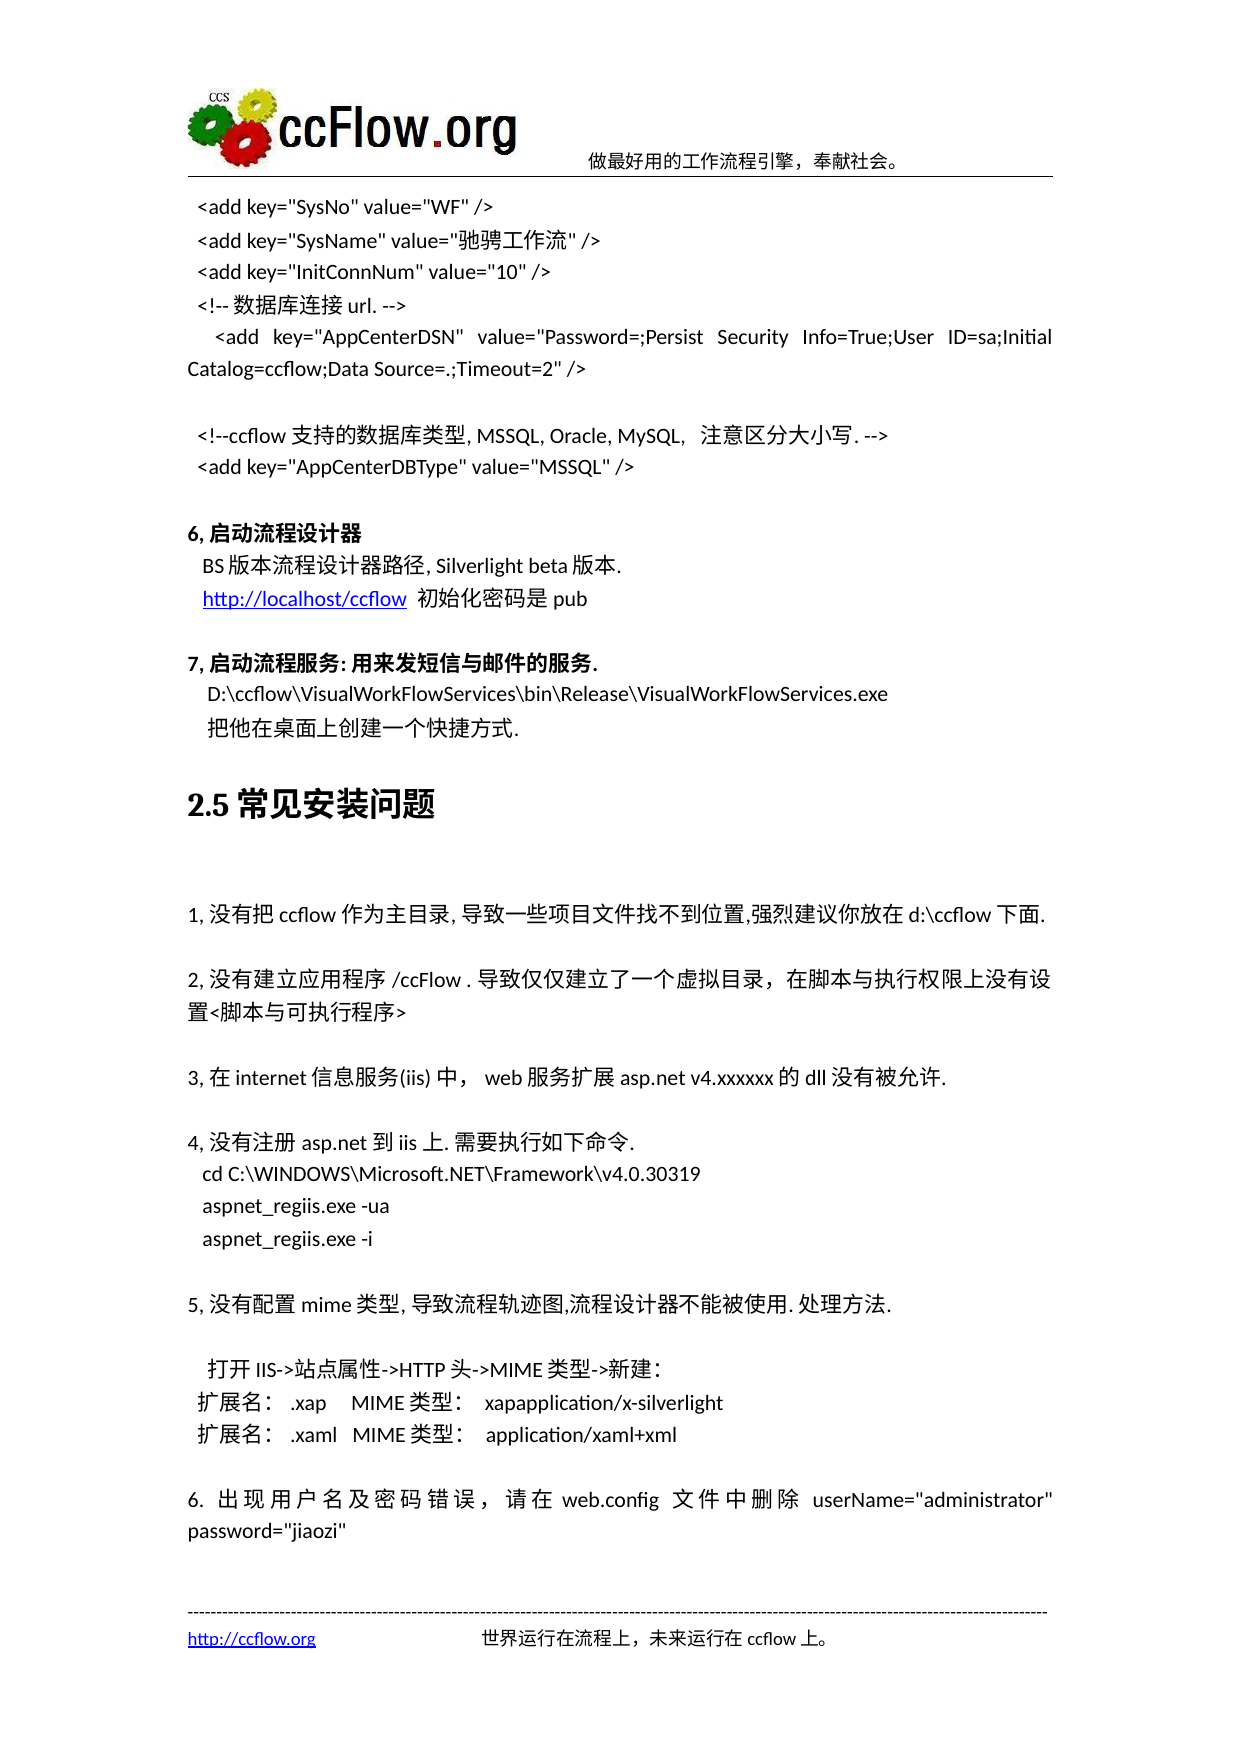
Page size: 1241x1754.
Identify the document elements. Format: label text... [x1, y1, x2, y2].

text <add key="AppCenterDBType" value="MSSQL" /> [187, 450, 1053, 483]
text 6, 启动流程设计器 [187, 515, 1053, 548]
subtitle 2.5常见安装问题 [187, 770, 1053, 835]
text D:\ccflow\VisualWorkFlowServices\bin\Release\VisualWorkFlowServices.exe [187, 678, 1053, 710]
text http://localhost/ccflow 初始化密码是 pub [187, 580, 1053, 613]
text 扩展名： .xaml MIME类型： application/xaml+xml [187, 1417, 1053, 1449]
text 7, 启动流程服务: 用来发短信与邮件的服务. [187, 645, 1053, 678]
text 1, 没有把ccflow 作为主目录, 导致一些项目文件找不到位置,强烈建议你放在d:\ccflow 下面. [187, 897, 1053, 929]
text <!--ccflow 支持的数据库类型, MSSQL, Oracle, MySQL, 注意区分大小写. --> [187, 418, 1053, 450]
picture [187, 88, 521, 169]
text 4, 没有注册 asp.net 到iis 上. 需要执行如下命令. [187, 1124, 1053, 1157]
text 3, 在internet 信息服务(iis) 中， web 服务扩展 asp.net v4.xxxxxx 的dll 没有被允许. [187, 1059, 1053, 1092]
text aspnet_regiis.exe -i [187, 1222, 1053, 1254]
text 把他在桌面上创建一个快捷方式. [187, 710, 1053, 743]
text <add key="SysNo" value="WF" /> [187, 190, 1053, 223]
text 扩展名： .xap MIME类型： xapapplication/x-silverlight [187, 1384, 1053, 1417]
text BS版本流程设计器路径, Silverlight beta版本. [187, 548, 1053, 580]
text cd C:\WINDOWS\Microsoft.NET\Framework\v4.0.30319 [187, 1157, 1053, 1189]
text 5, 没有配置mime 类型, 导致流程轨迹图,流程设计器不能被使用. 处理方法. [187, 1287, 1053, 1319]
text aspnet_regiis.exe -ua [187, 1189, 1053, 1222]
text <add key="InitConnNum" value="10" /> [187, 255, 1053, 288]
text 打开IIS->站点属性->HTTP头->MIME类型->新建： [187, 1352, 1053, 1384]
text 2, 没有建立应用程序 /ccFlow . 导致仅仅建立了一个虚拟目录，在脚本与执行权限上没有设置<脚本与可执行程序> [187, 962, 1053, 1027]
text 6. 出现用户名及密码错误，请在web.config 文件中删除 userName="administrator" password="jiaozi" [187, 1482, 1053, 1547]
text <add key="AppCenterDSN" value="Password=;Persist Security Info=True;User ID=sa;Initial Catalog=ccflow;Data Source=.;Timeout=2" /> [187, 320, 1053, 385]
text <!-- 数据库连接url. --> [187, 288, 1053, 320]
text <add key="SysName" value="驰骋工作流" /> [187, 223, 1053, 255]
